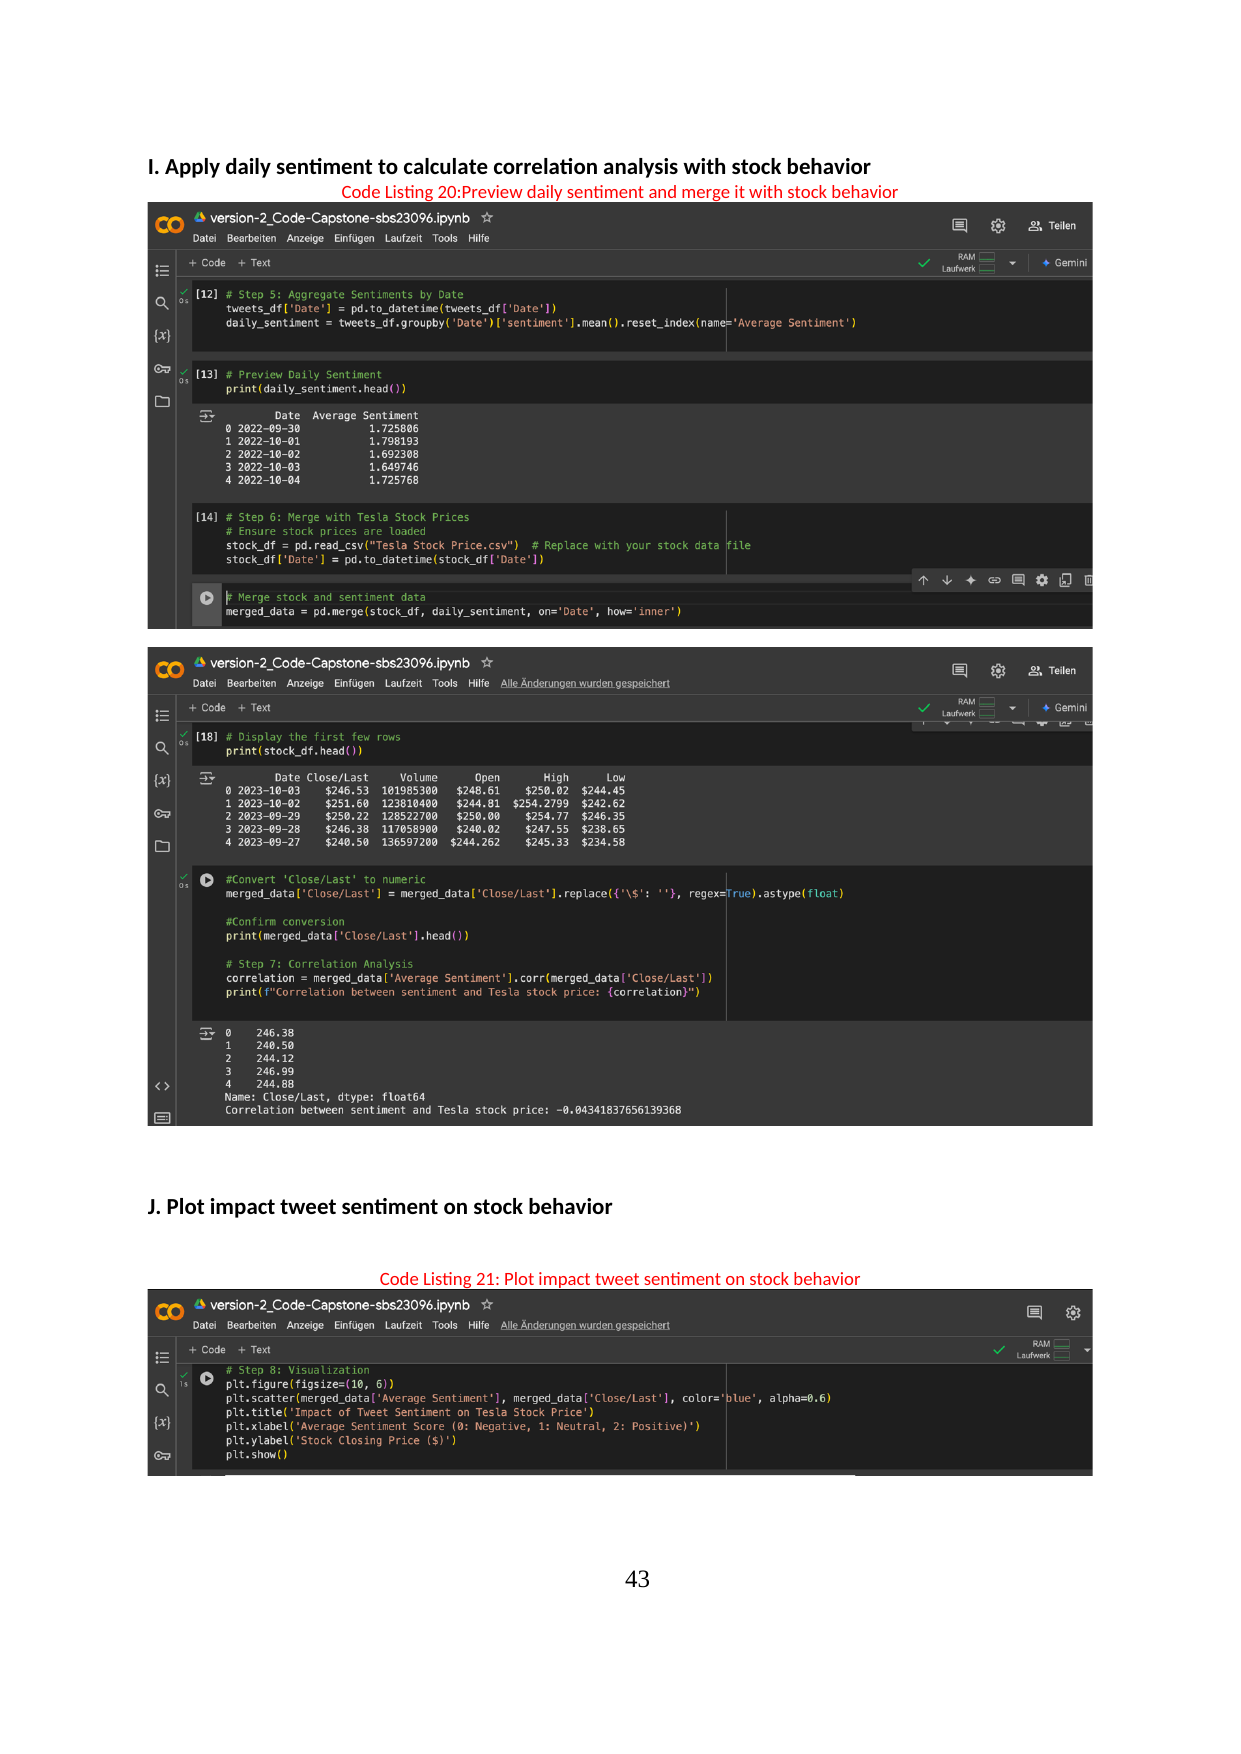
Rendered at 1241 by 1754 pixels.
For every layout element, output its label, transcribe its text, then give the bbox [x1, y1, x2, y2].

subtitle J. Plot impact tweet sentiment on stock behavior [148, 1192, 1092, 1220]
picture [147, 1289, 1093, 1476]
text Code Listing 20:Preview daily sentiment and merge it with stock behavior [148, 180, 1092, 202]
text Code Listing 21: Plot impact tweet sentiment on stock behavior [148, 1267, 1092, 1289]
picture [147, 202, 1093, 629]
picture [147, 647, 1093, 1126]
subtitle I. Apply daily sentiment to calculate correlation analysis with stock behavior [148, 152, 1092, 180]
